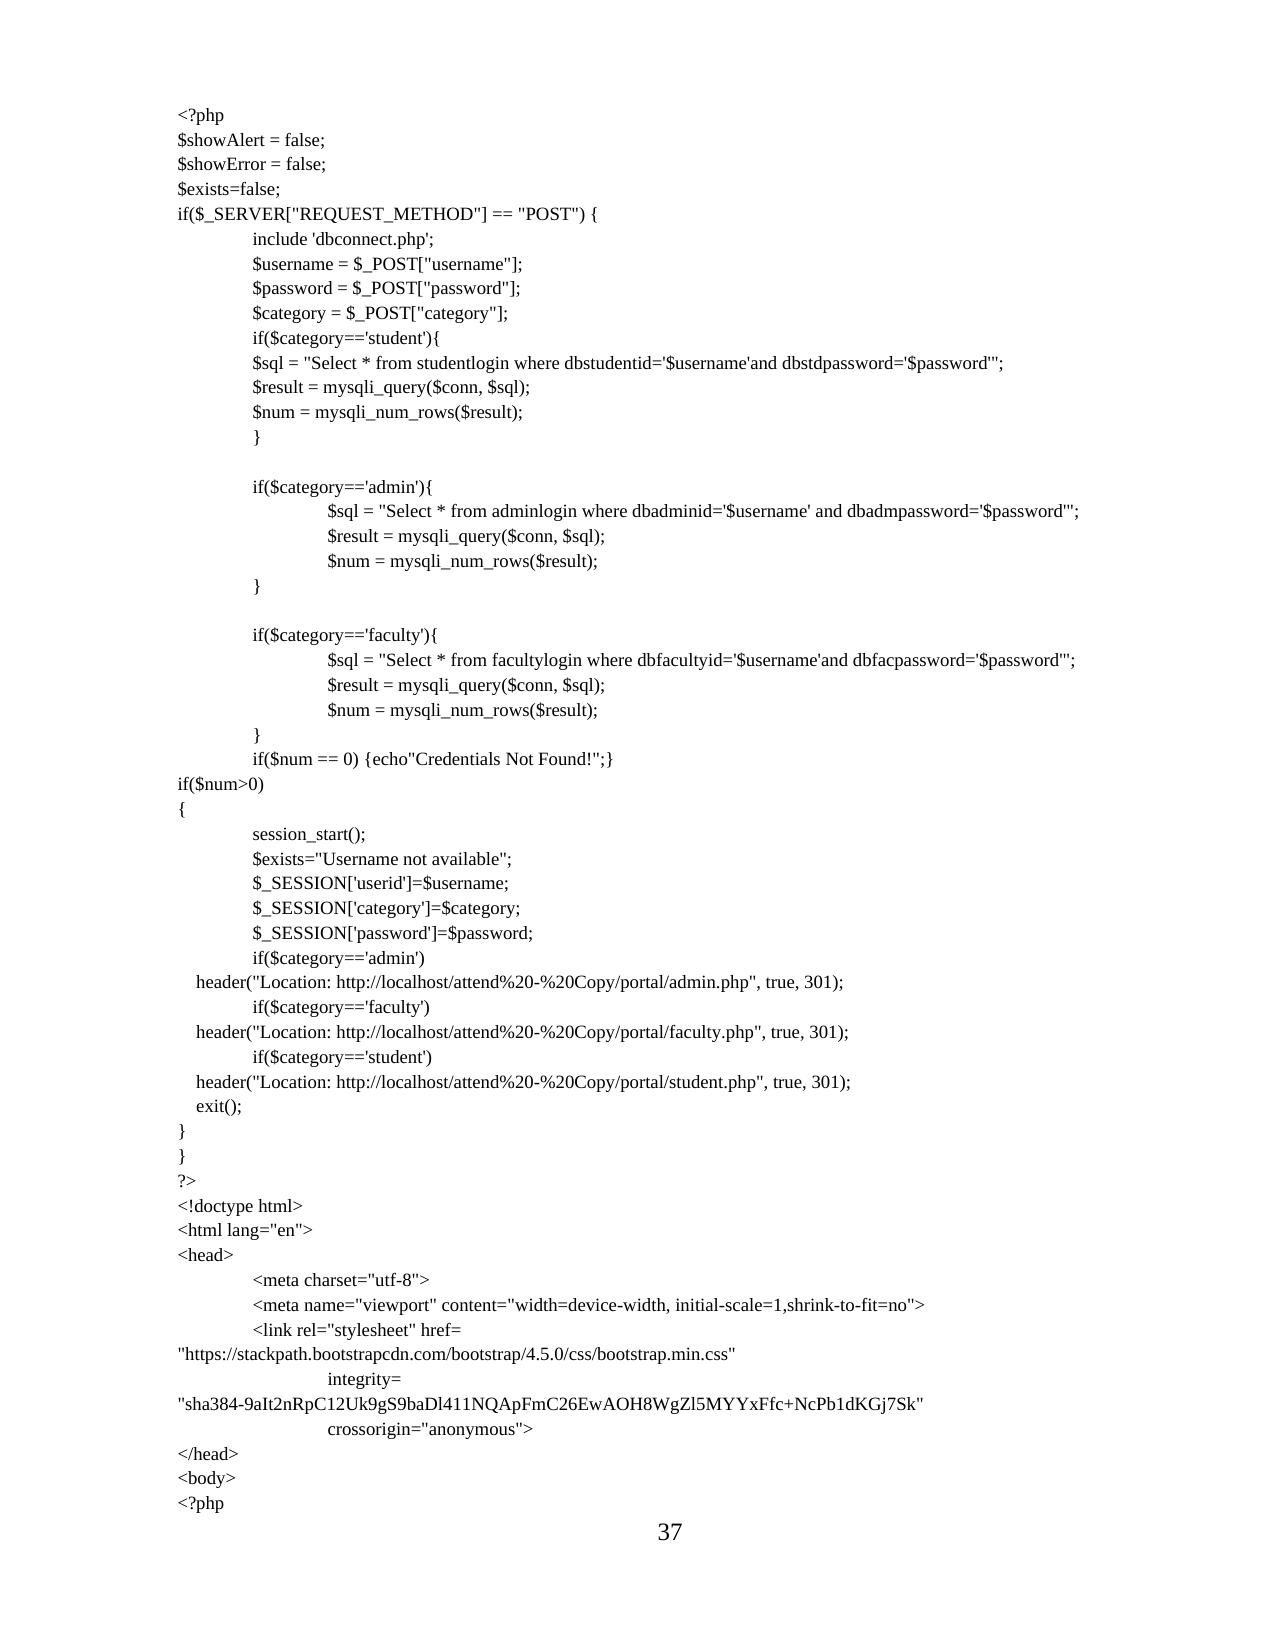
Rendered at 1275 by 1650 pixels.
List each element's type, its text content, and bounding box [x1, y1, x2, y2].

text $exists="Username not available"; [177, 847, 1162, 869]
text { [177, 798, 1162, 819]
text $sql = "Select * from adminlogin where dbadminid='$username' and dbadmpassword='$password'"; [177, 500, 1162, 522]
text if($num>0) [177, 773, 1162, 795]
text $num = mysqli_num_rows($result); [177, 401, 1162, 423]
text header("Location: http://localhost/attend%20-%20Copy/portal/faculty.php", true, 301); [177, 1021, 1162, 1043]
text $username = $_POST["username"]; [177, 252, 1162, 274]
text session_start(); [177, 823, 1162, 844]
text $_SESSION['userid']=$username; [177, 872, 1162, 894]
text $result = mysqli_query($conn, $sql); [177, 674, 1162, 696]
text if($category=='admin') [177, 947, 1162, 968]
text $showAlert = false; [177, 128, 1162, 150]
text $sql = "Select * from studentlogin where dbstudentid='$username'and dbstdpassword='$password'"; [177, 352, 1162, 373]
text $num = mysqli_num_rows($result); [177, 550, 1162, 572]
text if($category=='faculty'){ [177, 624, 1162, 646]
text if($category=='student'){ [177, 327, 1162, 348]
text <?php [177, 104, 1162, 125]
text <head> [177, 1244, 1162, 1266]
text } [177, 723, 1162, 745]
text $num = mysqli_num_rows($result); [177, 699, 1162, 720]
text ?> [177, 1170, 1162, 1191]
text </head> [177, 1442, 1162, 1464]
text $sql = "Select * from facultylogin where dbfacultyid='$username'and dbfacpassword='$password'"; [177, 649, 1162, 671]
text } [177, 426, 1162, 448]
text } [177, 1120, 1162, 1142]
text "sha384-9aIt2nRpC12Uk9gS9baDl411NQApFmC26EwAOH8WgZl5MYYxFfc+NcPb1dKGj7Sk" [177, 1393, 1162, 1414]
text if($category=='faculty') [177, 996, 1162, 1018]
text header("Location: http://localhost/attend%20-%20Copy/portal/student.php", true, 301); [177, 1071, 1162, 1092]
text integrity= [177, 1368, 1162, 1390]
text <link rel="stylesheet" href= [177, 1318, 1162, 1340]
text include 'dbconnect.php'; [177, 228, 1162, 249]
text } [177, 575, 1162, 596]
text $showError = false; [177, 153, 1162, 175]
text if($_SERVER["REQUEST_METHOD"] == "POST") { [177, 203, 1162, 224]
text <?php [177, 1492, 1162, 1514]
text <body> [177, 1467, 1162, 1489]
text } [177, 1145, 1162, 1167]
text <meta charset="utf-8"> [177, 1269, 1162, 1291]
text $_SESSION['password']=$password; [177, 922, 1162, 943]
text $result = mysqli_query($conn, $sql); [177, 376, 1162, 398]
text if($num == 0) {echo"Credentials Not Found!";} [177, 748, 1162, 770]
text "https://stackpath.bootstrapcdn.com/bootstrap/4.5.0/css/bootstrap.min.css" [177, 1343, 1162, 1365]
text $result = mysqli_query($conn, $sql); [177, 525, 1162, 547]
text $exists=false; [177, 178, 1162, 200]
text header("Location: http://localhost/attend%20-%20Copy/portal/admin.php", true, 301); [177, 971, 1162, 993]
text crossorigin="anonymous"> [177, 1418, 1162, 1439]
text $_SESSION['category']=$category; [177, 897, 1162, 919]
text <meta name="viewport" content="width=device-width, initial-scale=1,shrink-to-fit=no"> [177, 1294, 1162, 1315]
text exit(); [177, 1095, 1162, 1117]
text <!doctype html> [177, 1194, 1162, 1216]
text $password = $_POST["password"]; [177, 277, 1162, 299]
text if($category=='admin'){ [177, 476, 1162, 497]
text <html lang="en"> [177, 1219, 1162, 1241]
text if($category=='student') [177, 1046, 1162, 1067]
text $category = $_POST["category"]; [177, 302, 1162, 324]
